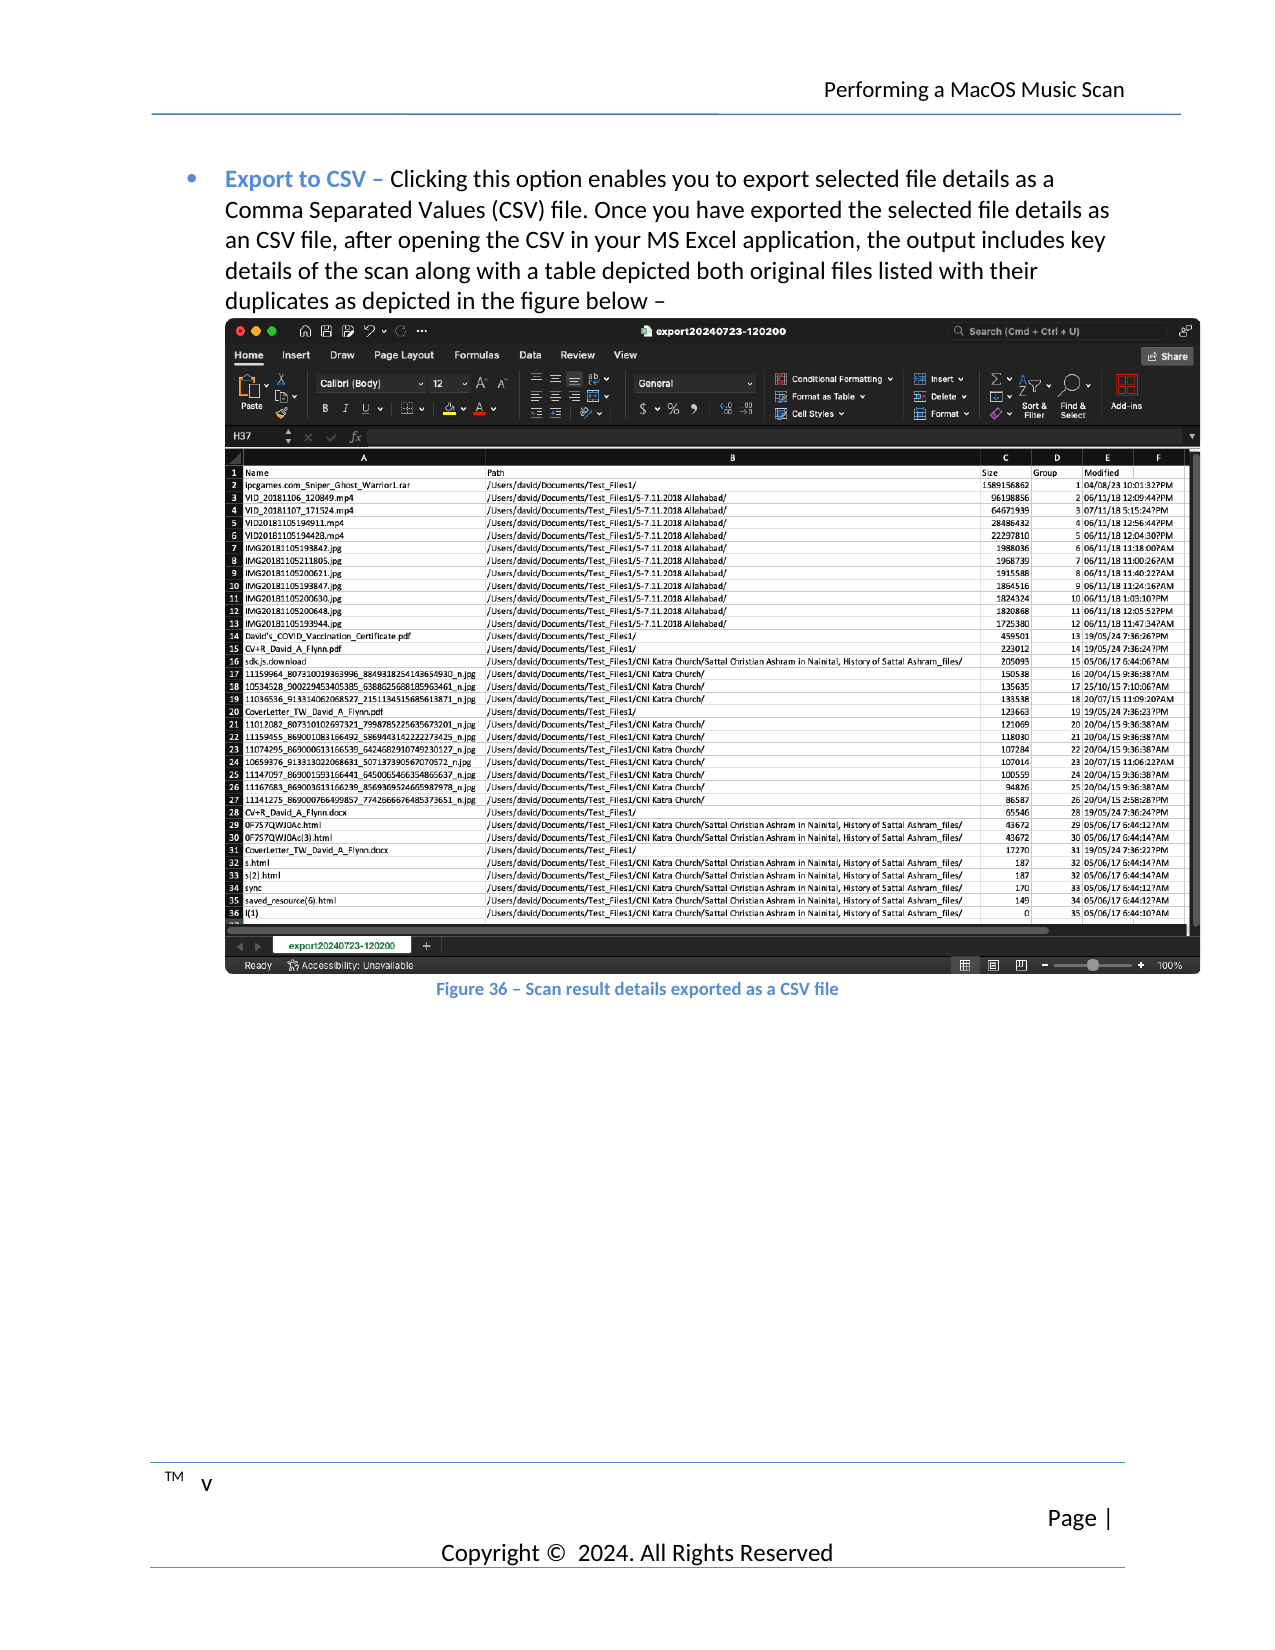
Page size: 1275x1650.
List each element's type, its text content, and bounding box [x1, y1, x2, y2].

picture [225, 318, 1200, 974]
list Export to CSV – Clicking this option enables you to export selected file details as a Comma Separated Values (CSV) file. Once you have exported the selected file details as an CSV file, after opening the CSV in your MS Excel application, the output includes key details of the scan along with a table depicted both original files listed with their duplicates as depicted in the figure below – [187, 163, 1125, 316]
